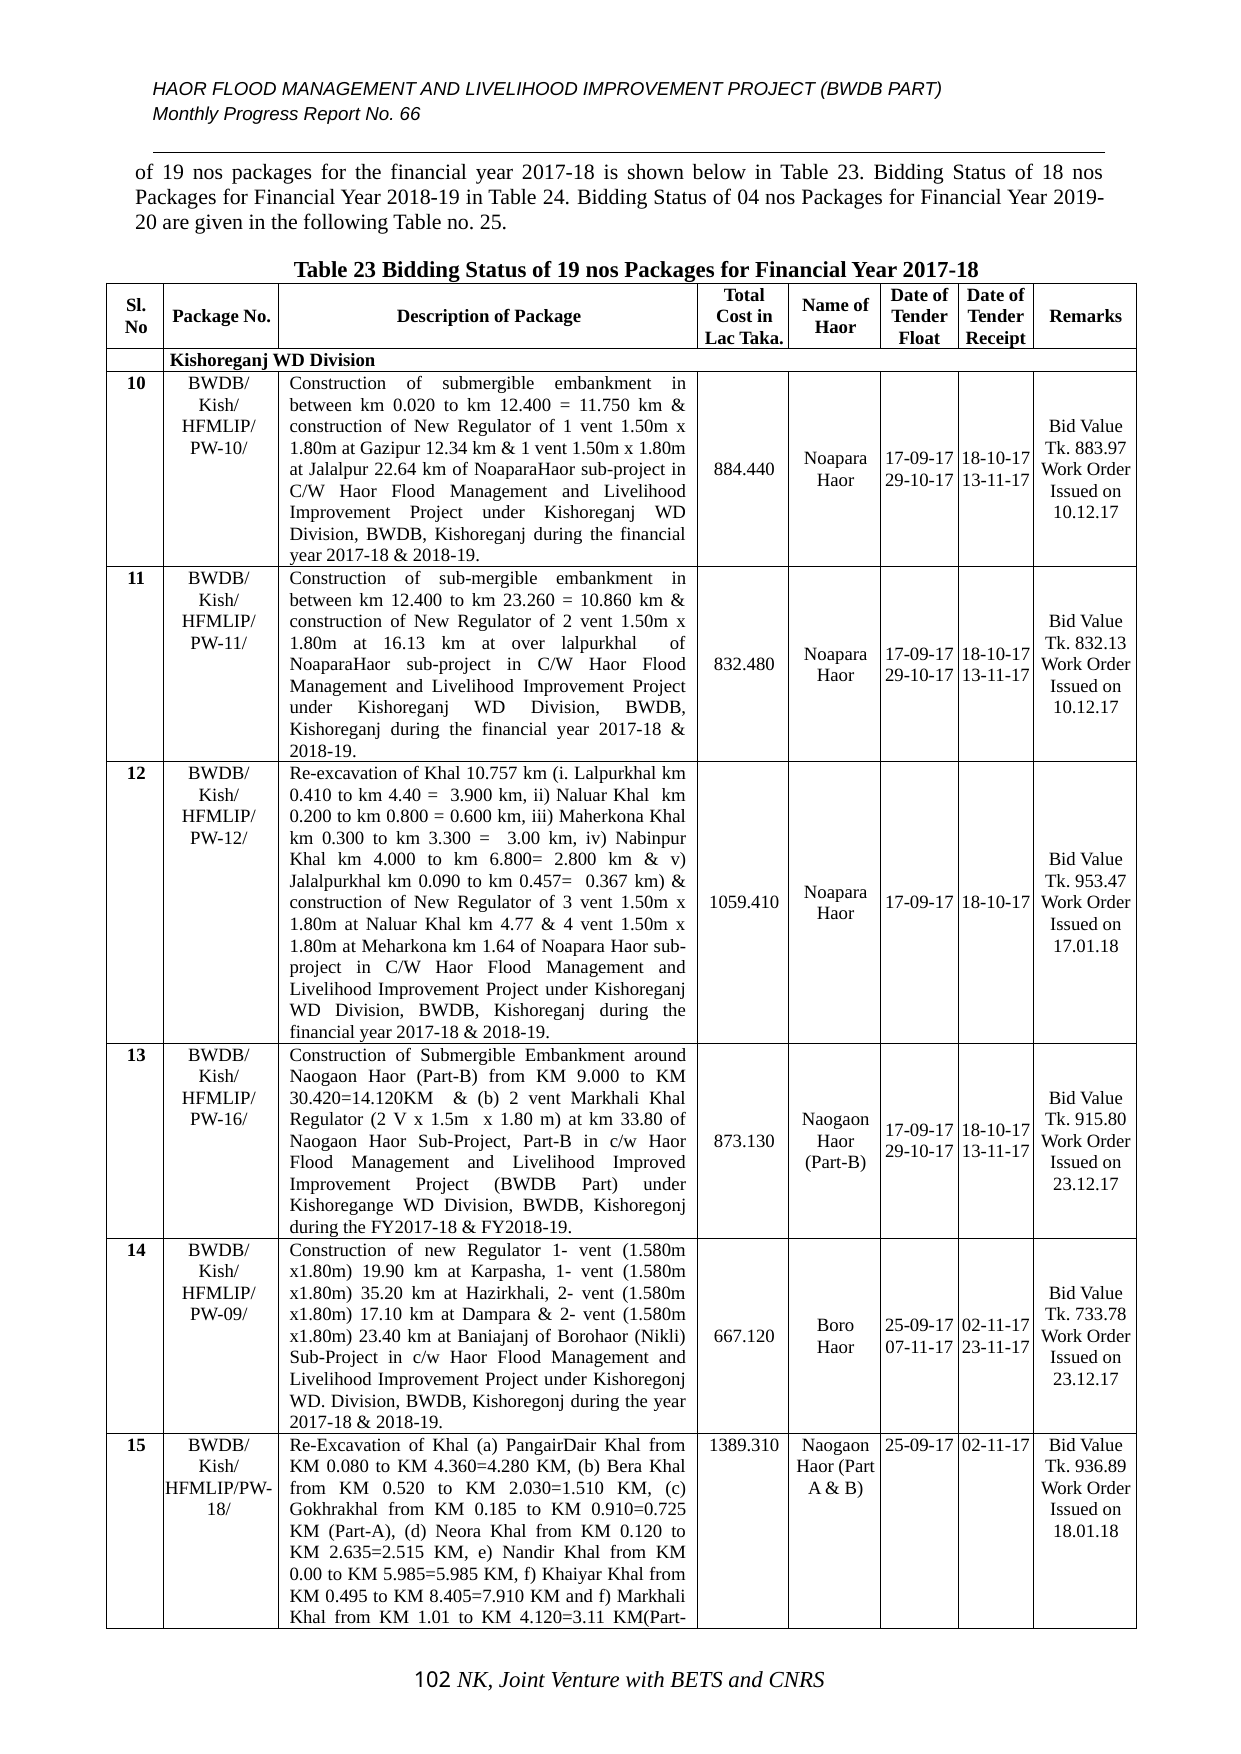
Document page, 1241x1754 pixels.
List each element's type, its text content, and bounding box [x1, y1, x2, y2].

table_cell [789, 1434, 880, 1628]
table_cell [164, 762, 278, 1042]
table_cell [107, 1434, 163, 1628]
text Table 23 Bidding Status of 19 nos Packages for Financial Year 2017-18 [135, 256, 1138, 282]
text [135, 159, 1105, 234]
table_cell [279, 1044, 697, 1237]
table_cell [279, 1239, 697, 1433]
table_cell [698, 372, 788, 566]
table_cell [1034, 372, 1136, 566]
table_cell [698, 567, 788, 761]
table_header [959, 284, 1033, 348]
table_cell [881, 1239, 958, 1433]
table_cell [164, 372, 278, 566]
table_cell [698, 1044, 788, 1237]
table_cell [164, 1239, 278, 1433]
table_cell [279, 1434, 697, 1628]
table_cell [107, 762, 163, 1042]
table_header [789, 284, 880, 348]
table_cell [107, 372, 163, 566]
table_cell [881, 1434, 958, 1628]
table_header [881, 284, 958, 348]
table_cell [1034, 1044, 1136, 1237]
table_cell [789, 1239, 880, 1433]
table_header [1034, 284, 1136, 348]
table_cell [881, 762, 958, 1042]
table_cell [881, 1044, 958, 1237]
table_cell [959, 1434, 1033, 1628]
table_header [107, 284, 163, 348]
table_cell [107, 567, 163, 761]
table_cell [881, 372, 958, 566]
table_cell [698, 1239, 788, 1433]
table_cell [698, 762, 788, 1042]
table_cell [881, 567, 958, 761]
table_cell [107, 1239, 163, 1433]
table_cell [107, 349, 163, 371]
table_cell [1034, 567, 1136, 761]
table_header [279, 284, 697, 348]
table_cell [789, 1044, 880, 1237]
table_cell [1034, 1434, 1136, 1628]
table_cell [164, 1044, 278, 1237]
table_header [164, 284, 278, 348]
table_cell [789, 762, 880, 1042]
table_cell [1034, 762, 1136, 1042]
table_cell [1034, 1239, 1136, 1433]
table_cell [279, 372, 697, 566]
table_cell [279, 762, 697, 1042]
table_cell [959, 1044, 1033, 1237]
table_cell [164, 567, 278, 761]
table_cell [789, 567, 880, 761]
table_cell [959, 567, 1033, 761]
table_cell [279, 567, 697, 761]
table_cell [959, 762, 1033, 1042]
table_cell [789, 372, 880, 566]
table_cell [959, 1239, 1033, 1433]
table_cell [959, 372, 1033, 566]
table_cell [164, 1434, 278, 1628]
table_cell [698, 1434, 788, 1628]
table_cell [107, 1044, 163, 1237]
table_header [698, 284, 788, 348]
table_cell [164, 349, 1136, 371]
